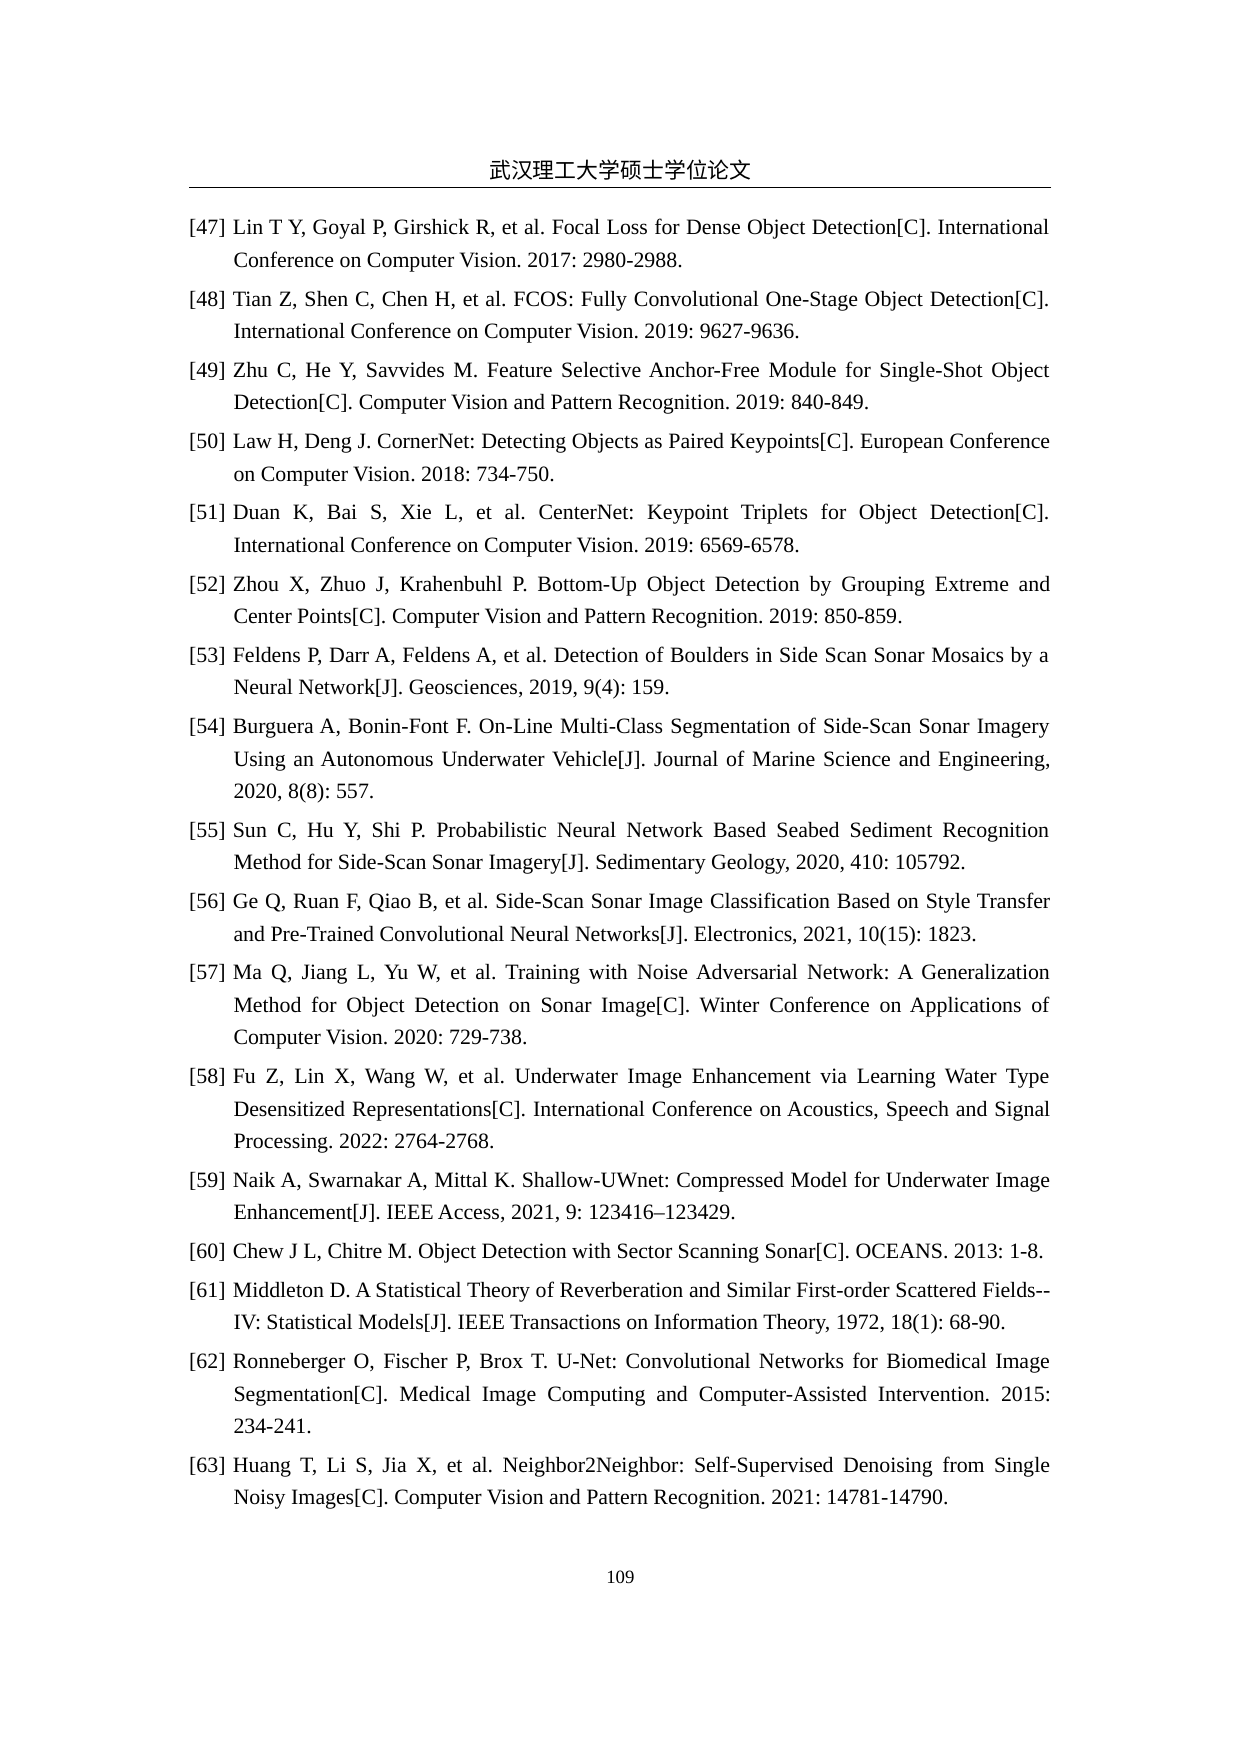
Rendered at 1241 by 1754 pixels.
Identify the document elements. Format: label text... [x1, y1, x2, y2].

list Middleton D. A Statistical Theory of Reverberation and Similar First-order Scattered Fields--IV: Statistical Models[J]. IEEE Transactions on Information Theory, 1972, 18(1): 68-90. [189, 1273, 1051, 1338]
list Tian Z, Shen C, Chen H, et al. FCOS: Fully Convolutional One-Stage Object Detection[C]. International Conference on Computer Vision. 2019: 9627-9636. [189, 282, 1051, 347]
list Naik A, Swarnakar A, Mittal K. Shallow-UWnet: Compressed Model for Underwater Image Enhancement[J]. IEEE Access, 2021, 9: 123416–123429. [189, 1163, 1051, 1228]
list Duan K, Bai S, Xie L, et al. CenterNet: Keypoint Triplets for Object Detection[C]. International Conference on Computer Vision. 2019: 6569-6578. [189, 496, 1051, 561]
list Zhou X, Zhuo J, Krahenbuhl P. Bottom-Up Object Detection by Grouping Extreme and Center Points[C]. Computer Vision and Pattern Recognition. 2019: 850-859. [189, 567, 1051, 632]
list Fu Z, Lin X, Wang W, et al. Underwater Image Enhancement via Learning Water Type Desensitized Representations[C]. International Conference on Acoustics, Speech and Signal Processing. 2022: 2764-2768. [189, 1059, 1051, 1157]
list Chew J L, Chitre M. Object Detection with Sector Scanning Sonar[C]. OCEANS. 2013: 1-8. [189, 1234, 1051, 1267]
list Law H, Deng J. CornerNet: Detecting Objects as Paired Keypoints[C]. European Conference on Computer Vision. 2018: 734-750. [189, 424, 1051, 489]
list Burguera A, Bonin-Font F. On-Line Multi-Class Segmentation of Side-Scan Sonar Imagery Using an Autonomous Underwater Vehicle[J]. Journal of Marine Science and Engineering, 2020, 8(8): 557. [189, 709, 1051, 807]
list Lin T Y, Goyal P, Girshick R, et al. Focal Loss for Dense Object Detection[C]. International Conference on Computer Vision. 2017: 2980-2988. [189, 211, 1051, 276]
list Sun C, Hu Y, Shi P. Probabilistic Neural Network Based Seabed Sediment Recognition Method for Side-Scan Sonar Imagery[J]. Sedimentary Geology, 2020, 410: 105792. [189, 813, 1051, 878]
list Zhu C, He Y, Savvides M. Feature Selective Anchor-Free Module for Single-Shot Object Detection[C]. Computer Vision and Pattern Recognition. 2019: 840-849. [189, 353, 1051, 418]
list Ronneberger O, Fischer P, Brox T. U-Net: Convolutional Networks for Biomedical Image Segmentation[C]. Medical Image Computing and Computer-Assisted Intervention. 2015: 234-241. [189, 1344, 1051, 1442]
list Huang T, Li S, Jia X, et al. Neighbor2Neighbor: Self-Supervised Denoising from Single Noisy Images[C]. Computer Vision and Pattern Recognition. 2021: 14781-14790. [189, 1448, 1051, 1513]
list Ma Q, Jiang L, Yu W, et al. Training with Noise Adversarial Network: A Generalization Method for Object Detection on Sonar Image[C]. Winter Conference on Applications of Computer Vision. 2020: 729-738. [189, 956, 1051, 1053]
list Feldens P, Darr A, Feldens A, et al. Detection of Boulders in Side Scan Sonar Mosaics by a Neural Network[J]. Geosciences, 2019, 9(4): 159. [189, 638, 1051, 703]
list Ge Q, Ruan F, Qiao B, et al. Side-Scan Sonar Image Classification Based on Style Transfer and Pre-Trained Convolutional Neural Networks[J]. Electronics, 2021, 10(15): 1823. [189, 884, 1051, 949]
